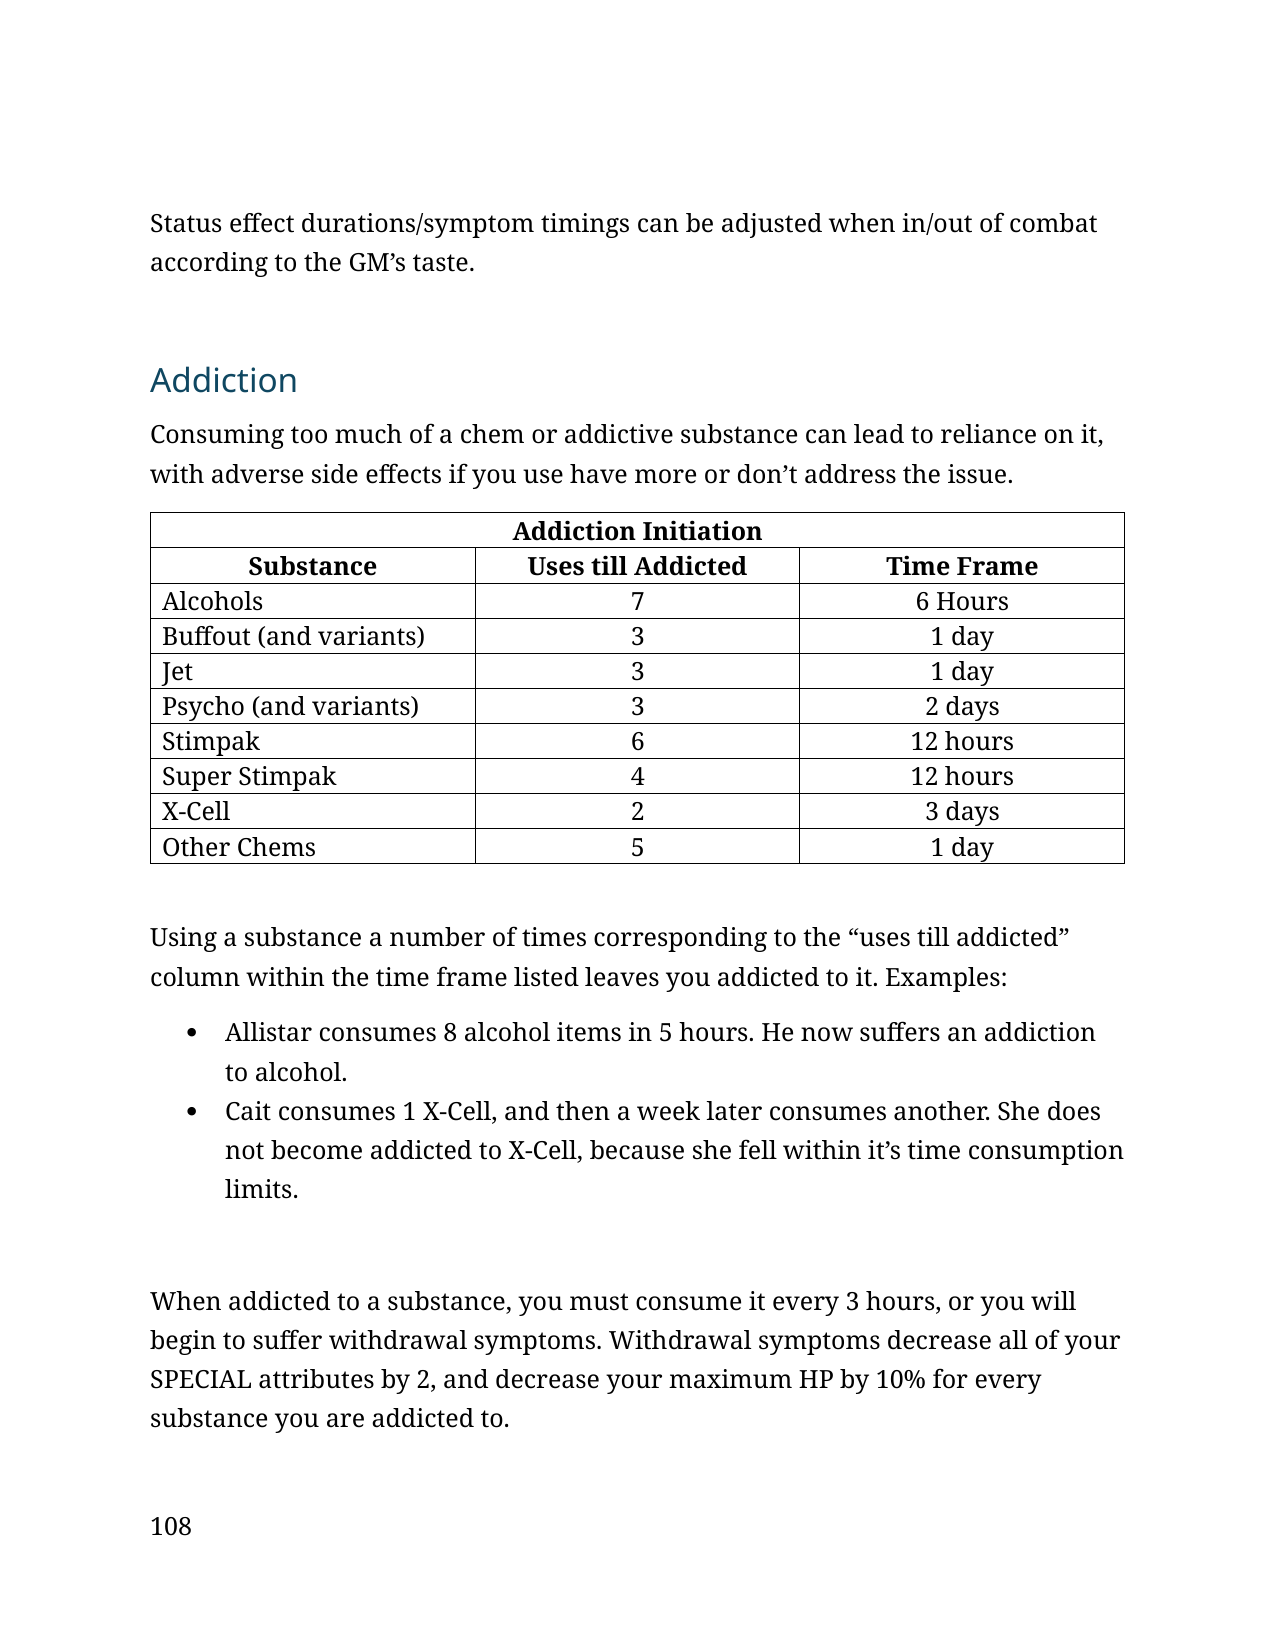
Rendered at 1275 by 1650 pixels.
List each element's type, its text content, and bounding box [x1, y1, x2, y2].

text Using a substance a number of times corresponding to the “uses till addicted” column within the time frame listed leaves you addicted to it. Examples: [150, 920, 1125, 993]
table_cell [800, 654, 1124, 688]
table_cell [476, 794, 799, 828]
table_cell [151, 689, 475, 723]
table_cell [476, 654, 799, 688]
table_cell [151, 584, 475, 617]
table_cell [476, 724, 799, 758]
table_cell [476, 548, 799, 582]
text Consuming too much of a chem or addictive substance can lead to reliance on it, with adverse side effects if you use have more or don’t address the issue. [150, 417, 1125, 490]
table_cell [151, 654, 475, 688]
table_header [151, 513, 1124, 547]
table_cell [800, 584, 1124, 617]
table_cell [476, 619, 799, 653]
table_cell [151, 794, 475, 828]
list Cait consumes 1 X-Cell, and then a week later consumes another. She does not become addicted to X-Cell, because she fell within it’s time consumption limits. [187, 1093, 1125, 1206]
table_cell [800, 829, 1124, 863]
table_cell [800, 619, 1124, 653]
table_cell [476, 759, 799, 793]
list Allistar consumes 8 alcohol items in 5 hours. He now suffers an addiction to alcohol. [187, 1015, 1125, 1088]
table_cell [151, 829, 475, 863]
subtitle Addiction [150, 357, 1125, 402]
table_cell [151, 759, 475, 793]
text Status effect durations/symptom timings can be adjusted when in/out of combat according to the GM’s taste. [150, 206, 1125, 279]
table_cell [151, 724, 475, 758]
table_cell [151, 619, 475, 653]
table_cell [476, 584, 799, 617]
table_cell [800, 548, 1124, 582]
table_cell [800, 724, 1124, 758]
text When addicted to a substance, you must consume it every 3 hours, or you will begin to suffer withdrawal symptoms. Withdrawal symptoms decrease all of your SPECIAL attributes by 2, and decrease your maximum HP by 10% for every substance you are addicted to. [150, 1283, 1125, 1435]
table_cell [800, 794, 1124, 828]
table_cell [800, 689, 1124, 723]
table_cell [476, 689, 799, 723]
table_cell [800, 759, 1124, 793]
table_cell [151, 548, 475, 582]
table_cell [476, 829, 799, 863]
